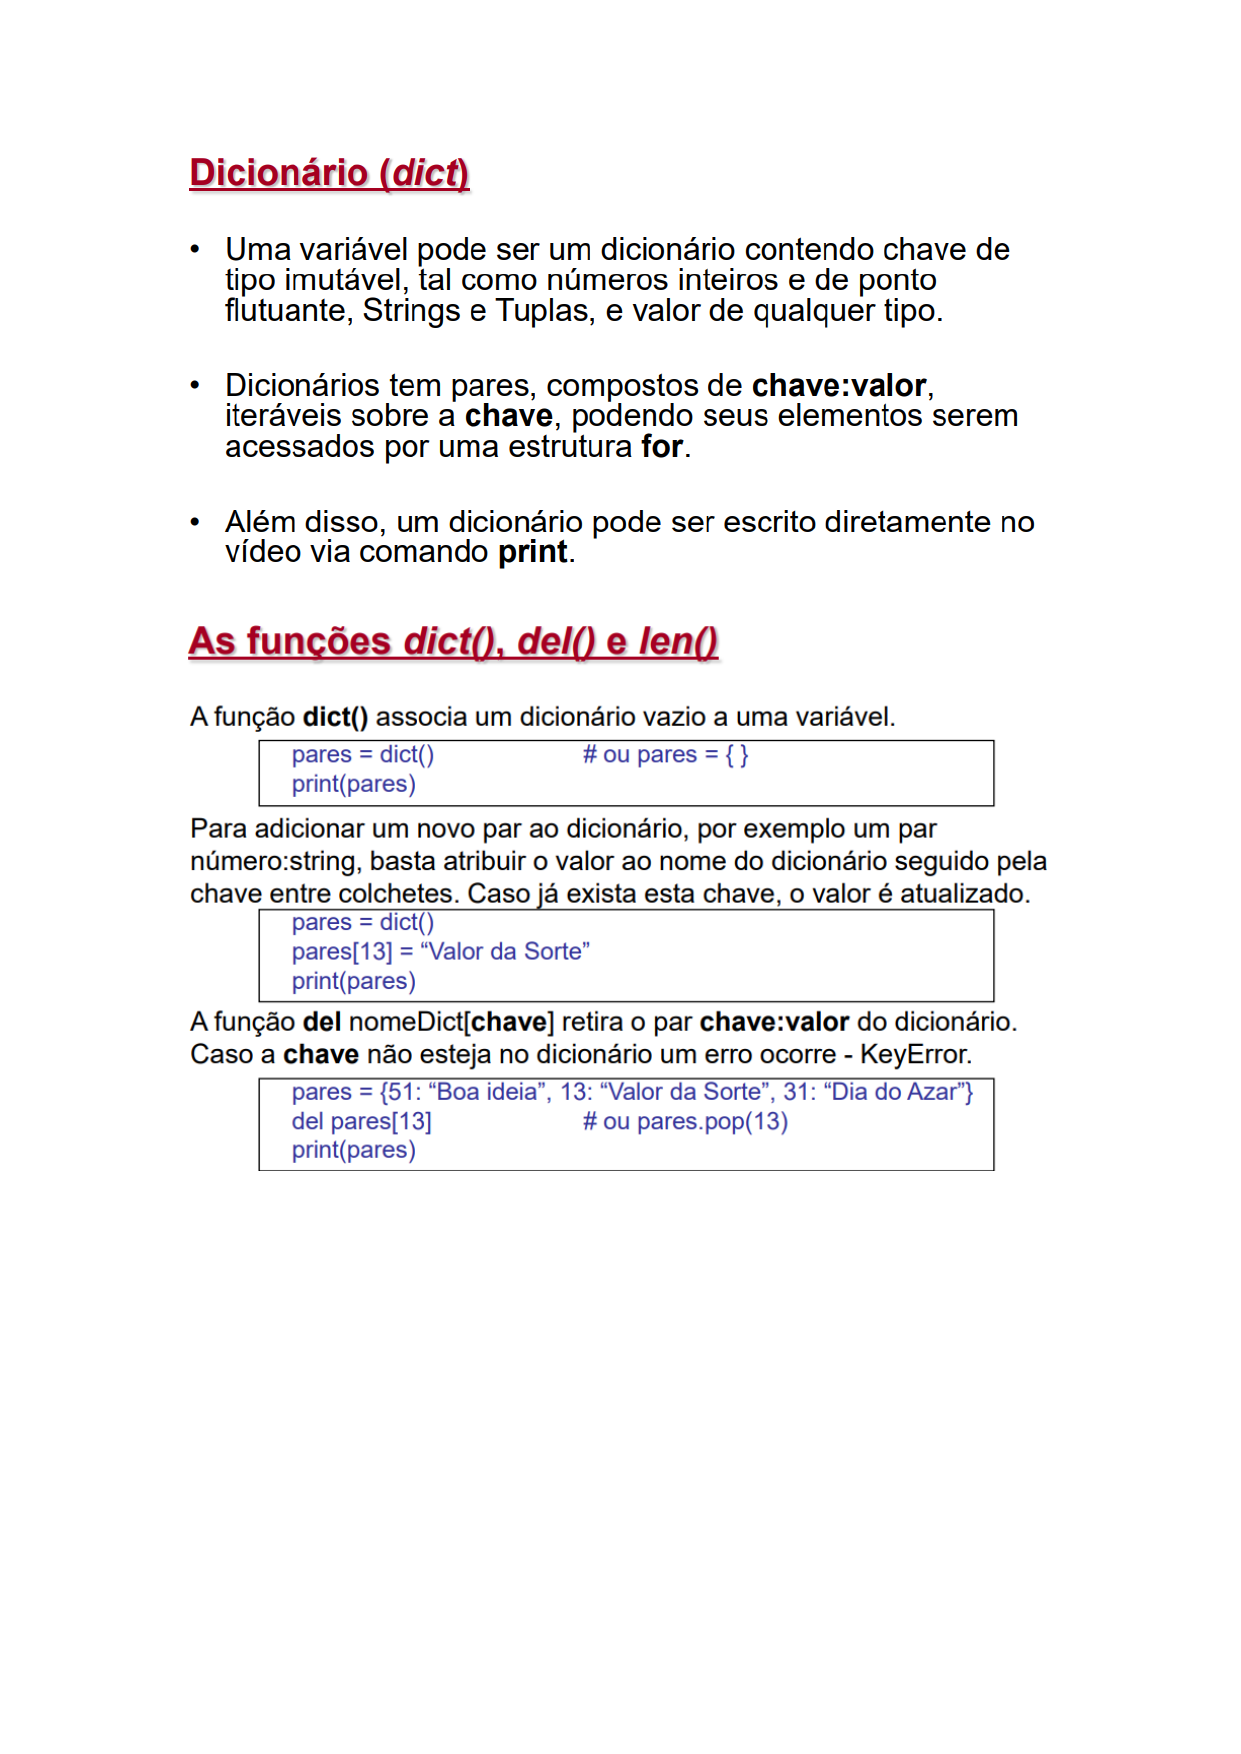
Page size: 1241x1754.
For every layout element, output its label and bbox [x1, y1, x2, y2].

picture [177, 616, 1062, 1171]
picture [177, 147, 1062, 592]
